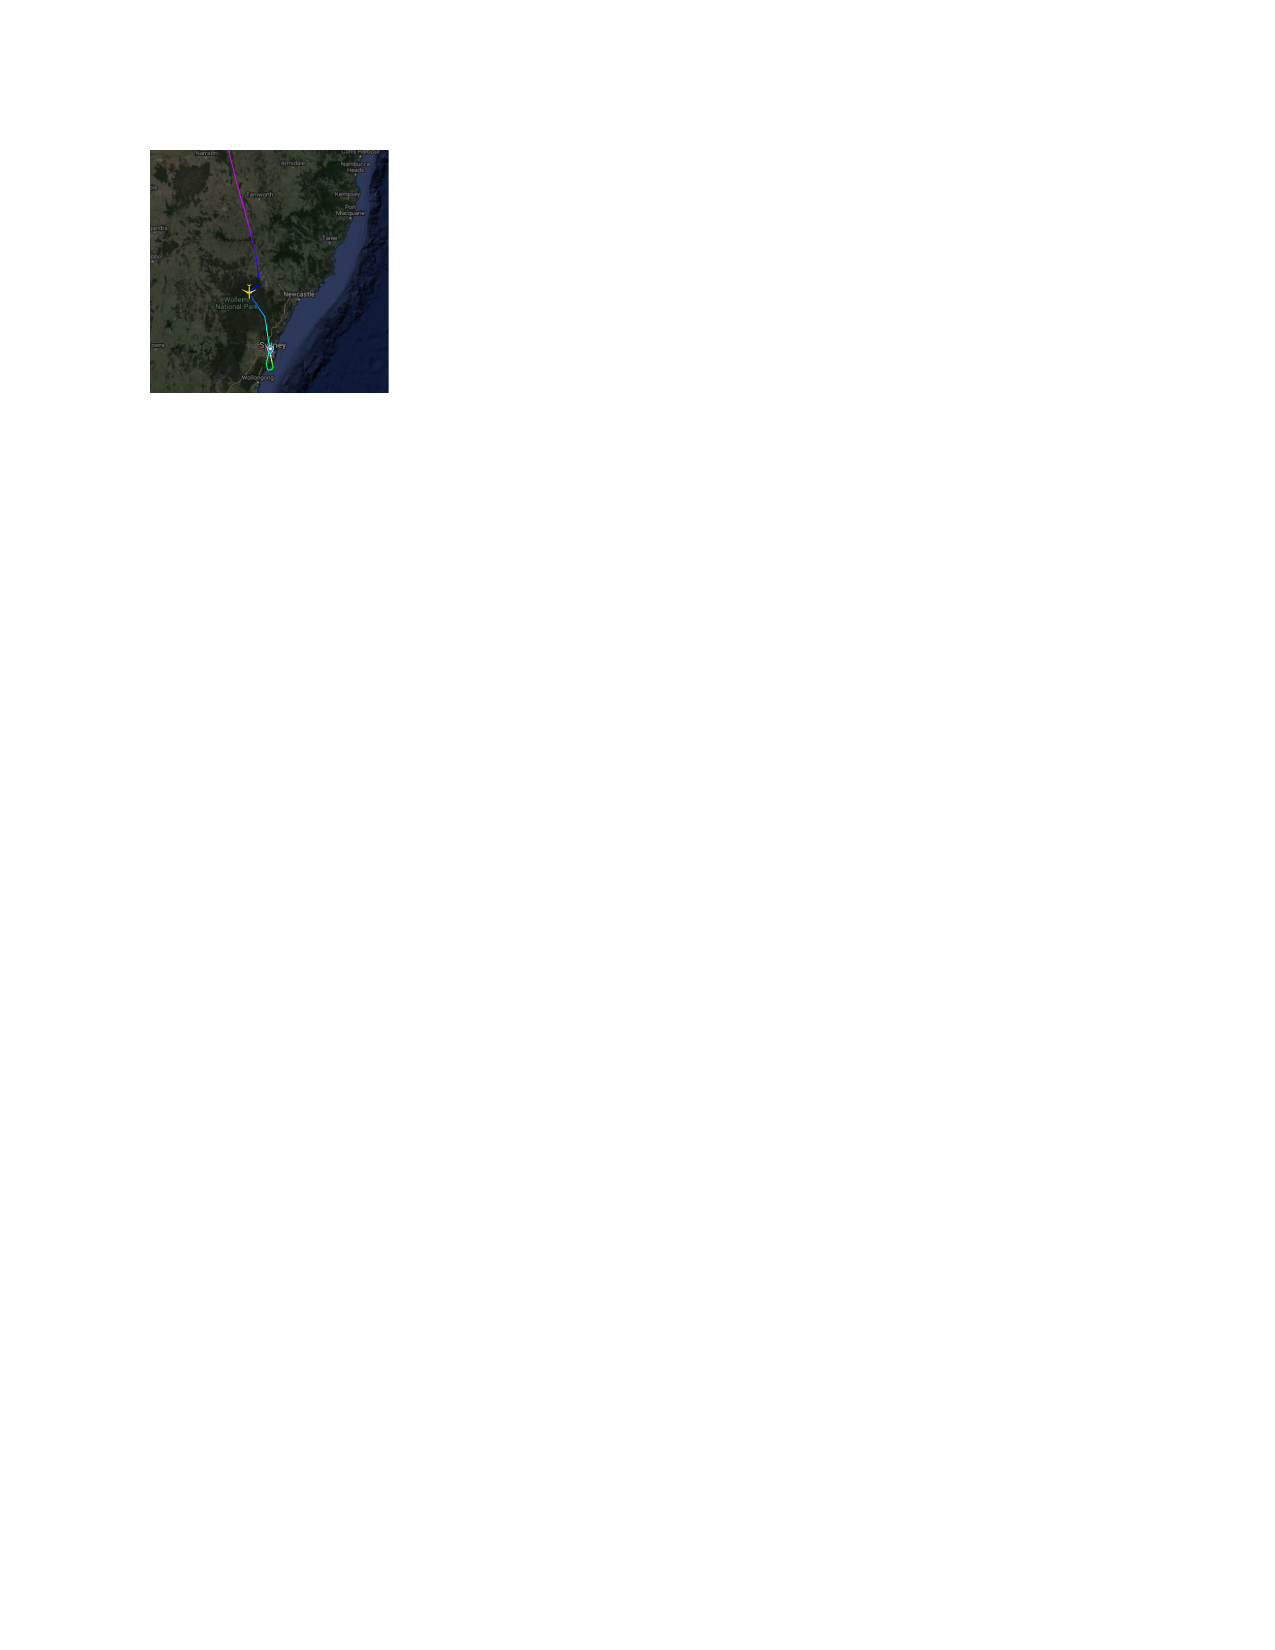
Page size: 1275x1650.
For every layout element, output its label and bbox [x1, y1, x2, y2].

picture [150, 150, 389, 393]
